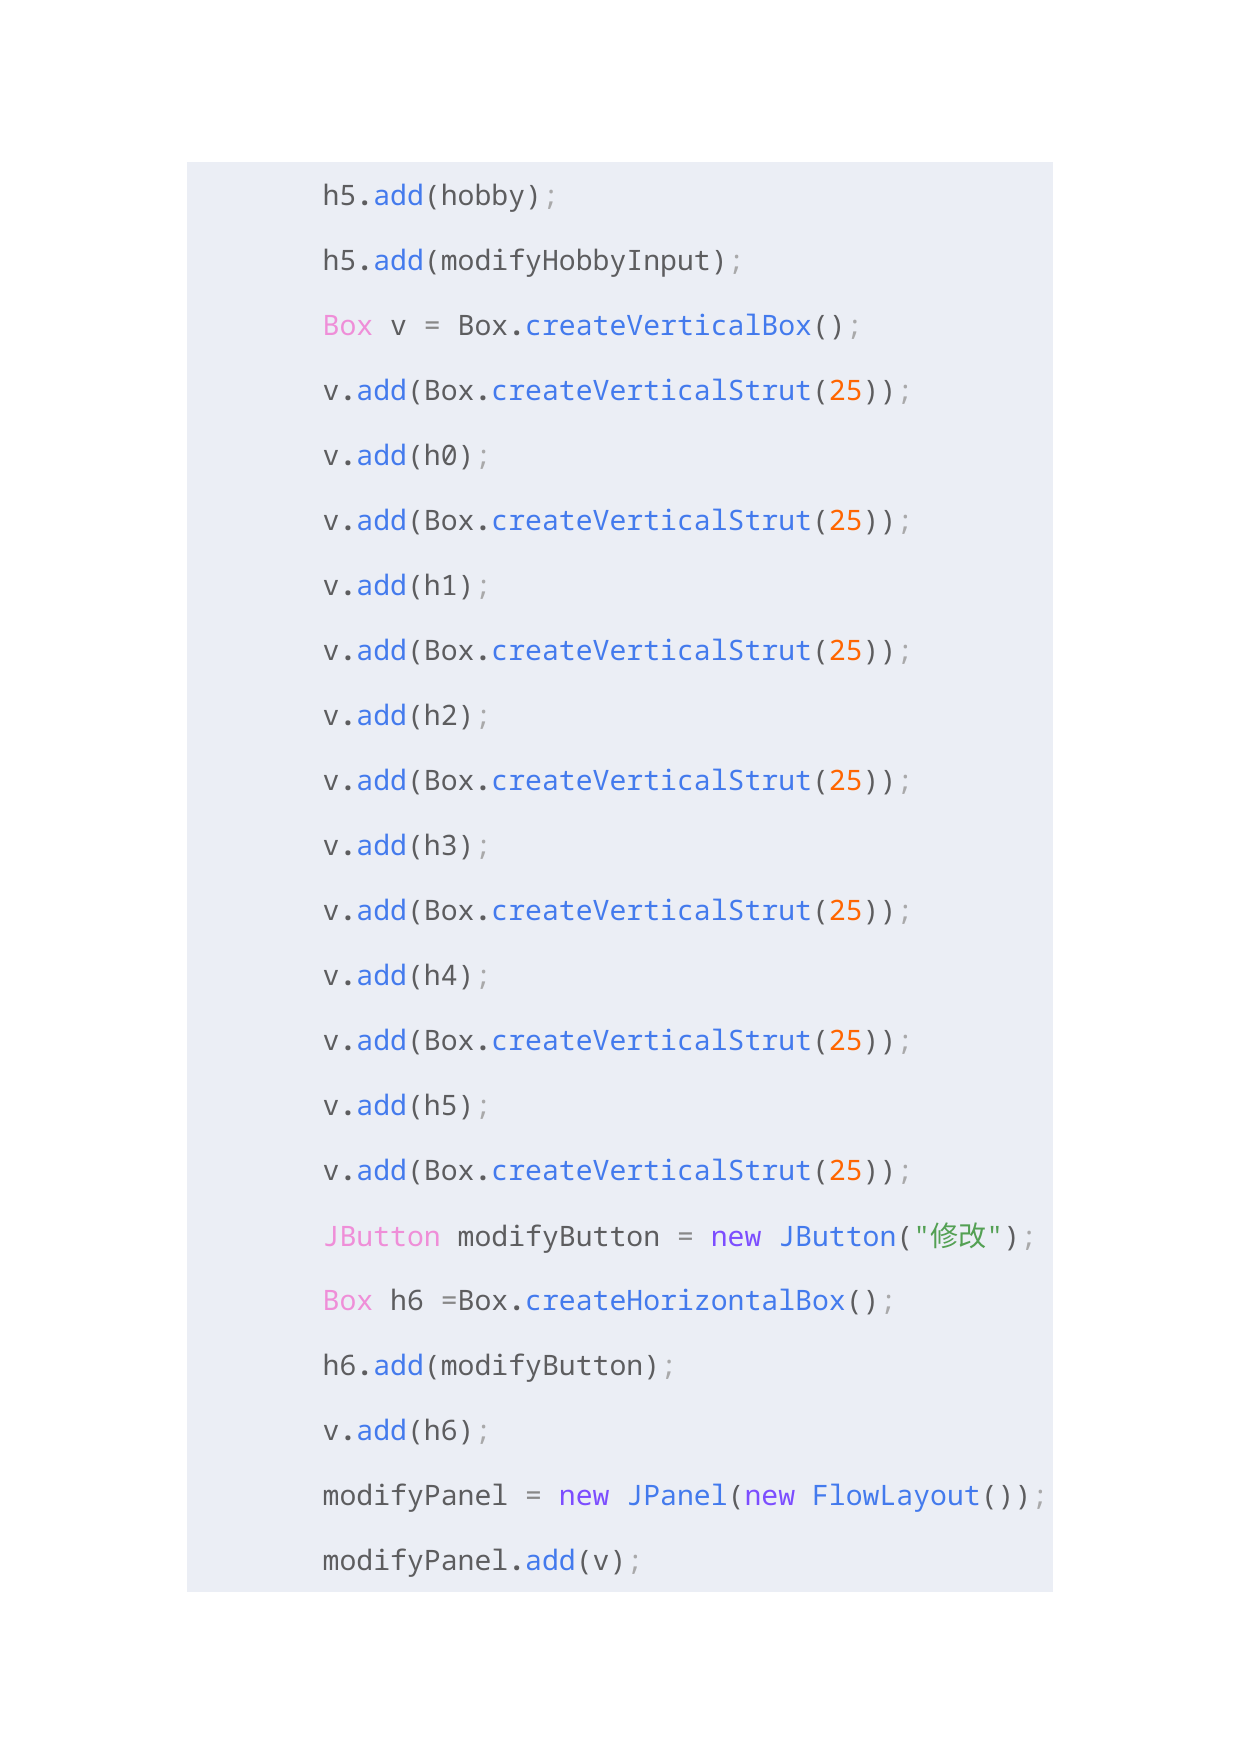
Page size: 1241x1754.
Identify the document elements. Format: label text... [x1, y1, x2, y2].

text v.add(h5); [187, 1072, 1053, 1137]
text v.add(h3); [187, 812, 1053, 877]
text h5.add(modifyHobbyInput); [187, 227, 1053, 292]
text Box h6 =Box.createHorizontalBox(); [187, 1267, 1053, 1332]
text v.add(h6); [187, 1397, 1053, 1462]
text v.add(h4); [187, 942, 1053, 1007]
text v.add(Box.createVerticalStrut(25)); [187, 487, 1053, 552]
text v.add(Box.createVerticalStrut(25)); [187, 1137, 1053, 1202]
text v.add(Box.createVerticalStrut(25)); [187, 357, 1053, 422]
text h5.add(hobby); [187, 162, 1053, 227]
text v.add(h1); [187, 552, 1053, 617]
text modifyPanel.add(v); [187, 1527, 1053, 1592]
text v.add(Box.createVerticalStrut(25)); [187, 877, 1053, 942]
text v.add(h0); [187, 422, 1053, 487]
text JButton modifyButton = new JButton("修改"); [187, 1202, 1053, 1267]
text h6.add(modifyButton); [187, 1332, 1053, 1397]
text v.add(h2); [187, 682, 1053, 747]
text Box v = Box.createVerticalBox(); [187, 292, 1053, 357]
text v.add(Box.createVerticalStrut(25)); [187, 747, 1053, 812]
text v.add(Box.createVerticalStrut(25)); [187, 617, 1053, 682]
text v.add(Box.createVerticalStrut(25)); [187, 1007, 1053, 1072]
text modifyPanel = new JPanel(new FlowLayout()); [187, 1462, 1053, 1527]
